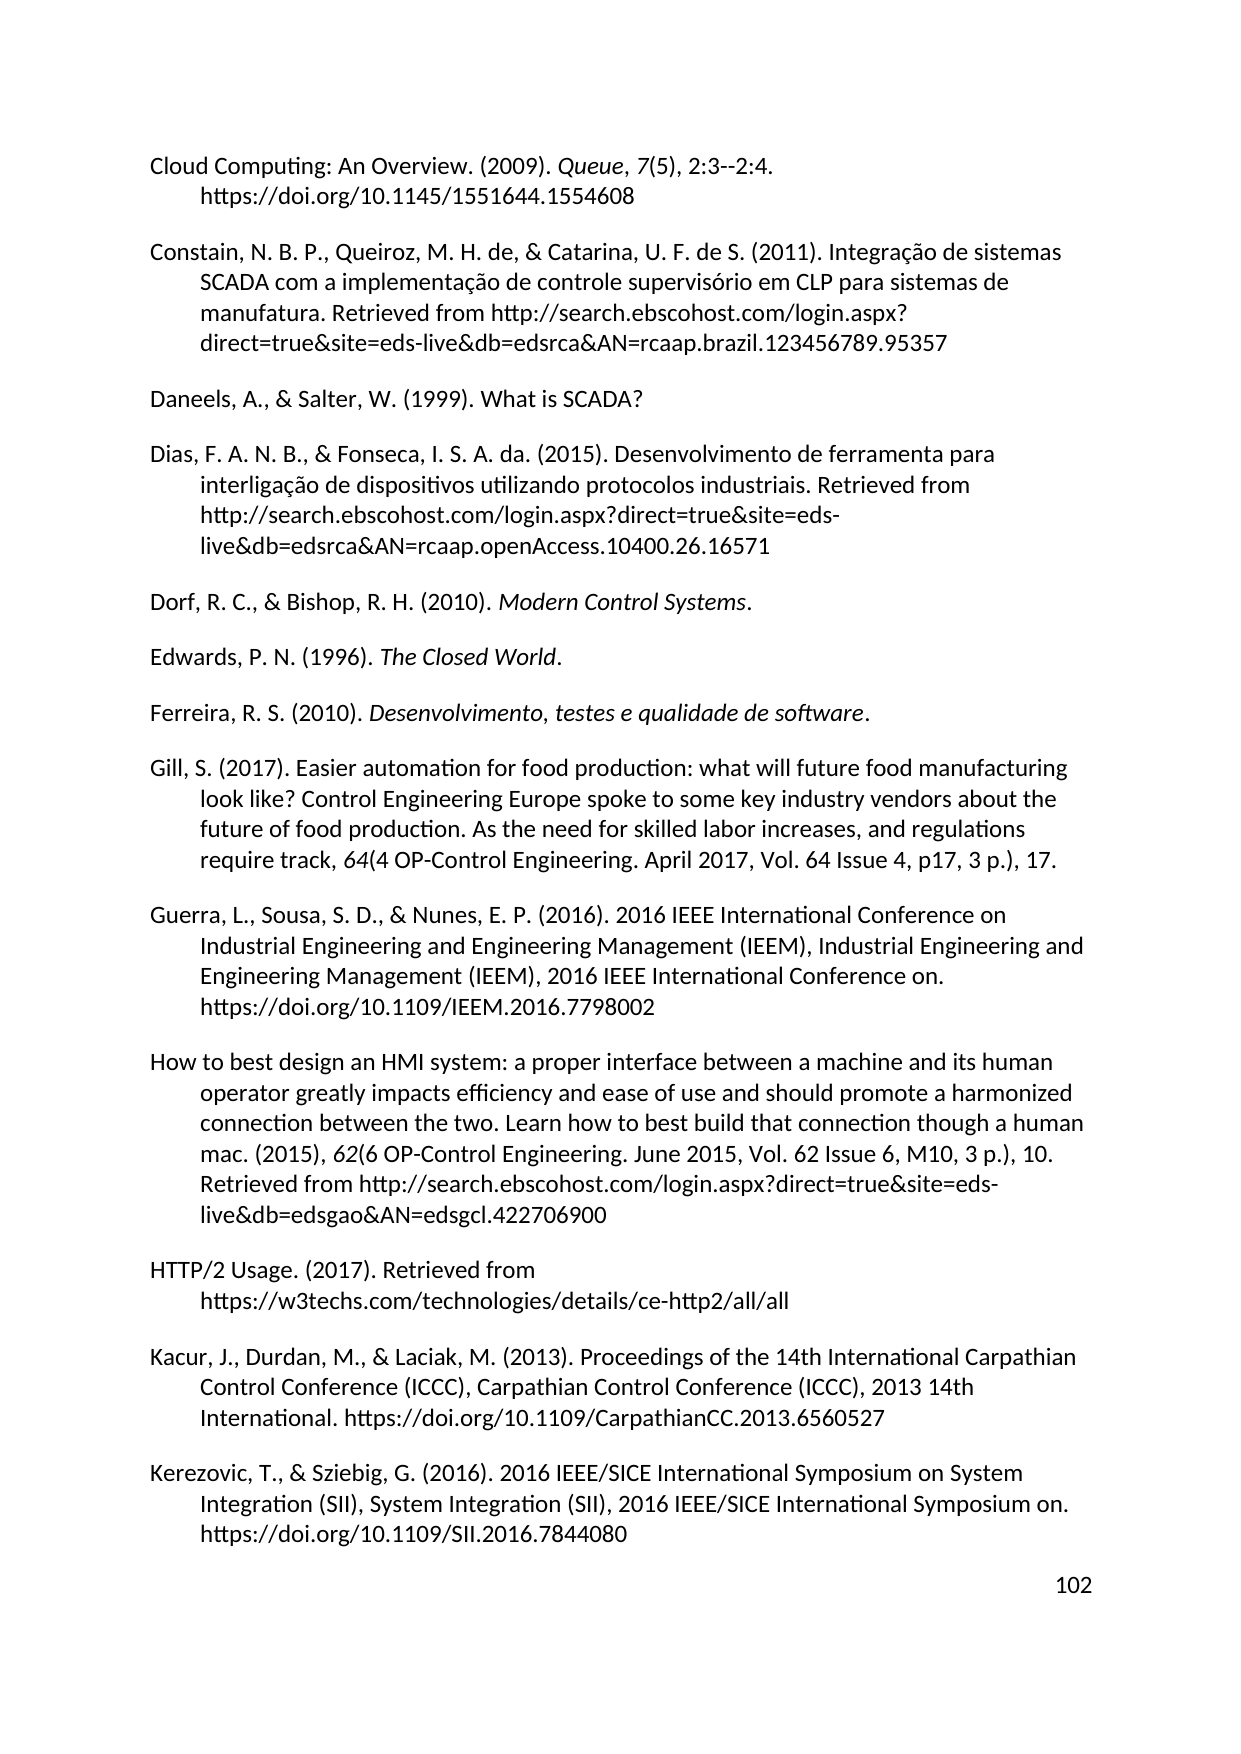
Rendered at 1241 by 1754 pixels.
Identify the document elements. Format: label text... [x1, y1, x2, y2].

text Guerra, L., Sousa, S. D., & Nunes, E. P. (2016). 2016 IEEE International Conference on Industrial Engineering and Engineering Management (IEEM), Industrial Engineering and Engineering Management (IEEM), 2016 IEEE International Conference on. https://doi.org/10.1109/IEEM.2016.7798002 [150, 899, 1092, 1021]
text Edwards, P. N. (1996). The Closed World. [150, 641, 1092, 672]
text How to best design an HMI system: a proper interface between a machine and its human operator greatly impacts efficiency and ease of use and should promote a harmonized connection between the two. Learn how to best build that connection though a human mac. (2015), 62(6 OP-Control Engineering. June 2015, Vol. 62 Issue 6, M10, 3 p.), 10. Retrieved from http://search.ebscohost.com/login.aspx?direct=true&site=eds-live&db=edsgao&AN=edsgcl.422706900 [150, 1046, 1092, 1229]
text Dias, F. A. N. B., & Fonseca, I. S. A. da. (2015). Desenvolvimento de ferramenta para interligação de dispositivos utilizando protocolos industriais. Retrieved from http://search.ebscohost.com/login.aspx?direct=true&site=eds-live&db=edsrca&AN=rcaap.openAccess.10400.26.16571 [150, 439, 1092, 561]
text Gill, S. (2017). Easier automation for food production: what will future food manufacturing look like? Control Engineering Europe spoke to some key industry vendors about the future of food production. As the need for skilled labor increases, and regulations require track, 64(4 OP-Control Engineering. April 2017, Vol. 64 Issue 4, p17, 3 p.), 17. [150, 752, 1092, 874]
text Kerezovic, T., & Sziebig, G. (2016). 2016 IEEE/SICE International Symposium on System Integration (SII), System Integration (SII), 2016 IEEE/SICE International Symposium on. https://doi.org/10.1109/SII.2016.7844080 [150, 1457, 1092, 1549]
text Daneels, A., & Salter, W. (1999). What is SCADA? [150, 383, 1092, 414]
text Constain, N. B. P., Queiroz, M. H. de, & Catarina, U. F. de S. (2011). Integração de sistemas SCADA com a implementação de controle supervisório em CLP para sistemas de manufatura. Retrieved from http://search.ebscohost.com/login.aspx?direct=true&site=eds-live&db=edsrca&AN=rcaap.brazil.123456789.95357 [150, 236, 1092, 358]
text Ferreira, R. S. (2010). Desenvolvimento, testes e qualidade de software. [150, 697, 1092, 727]
text Cloud Computing: An Overview. (2009). Queue, 7(5), 2:3--2:4. https://doi.org/10.1145/1551644.1554608 [150, 150, 1092, 211]
text Dorf, R. C., & Bishop, R. H. (2010). Modern Control Systems. [150, 586, 1092, 616]
text Kacur, J., Durdan, M., & Laciak, M. (2013). Proceedings of the 14th International Carpathian Control Conference (ICCC), Carpathian Control Conference (ICCC), 2013 14th International. https://doi.org/10.1109/CarpathianCC.2013.6560527 [150, 1341, 1092, 1432]
text HTTP/2 Usage. (2017). Retrieved from https://w3techs.com/technologies/details/ce-http2/all/all [150, 1254, 1092, 1316]
